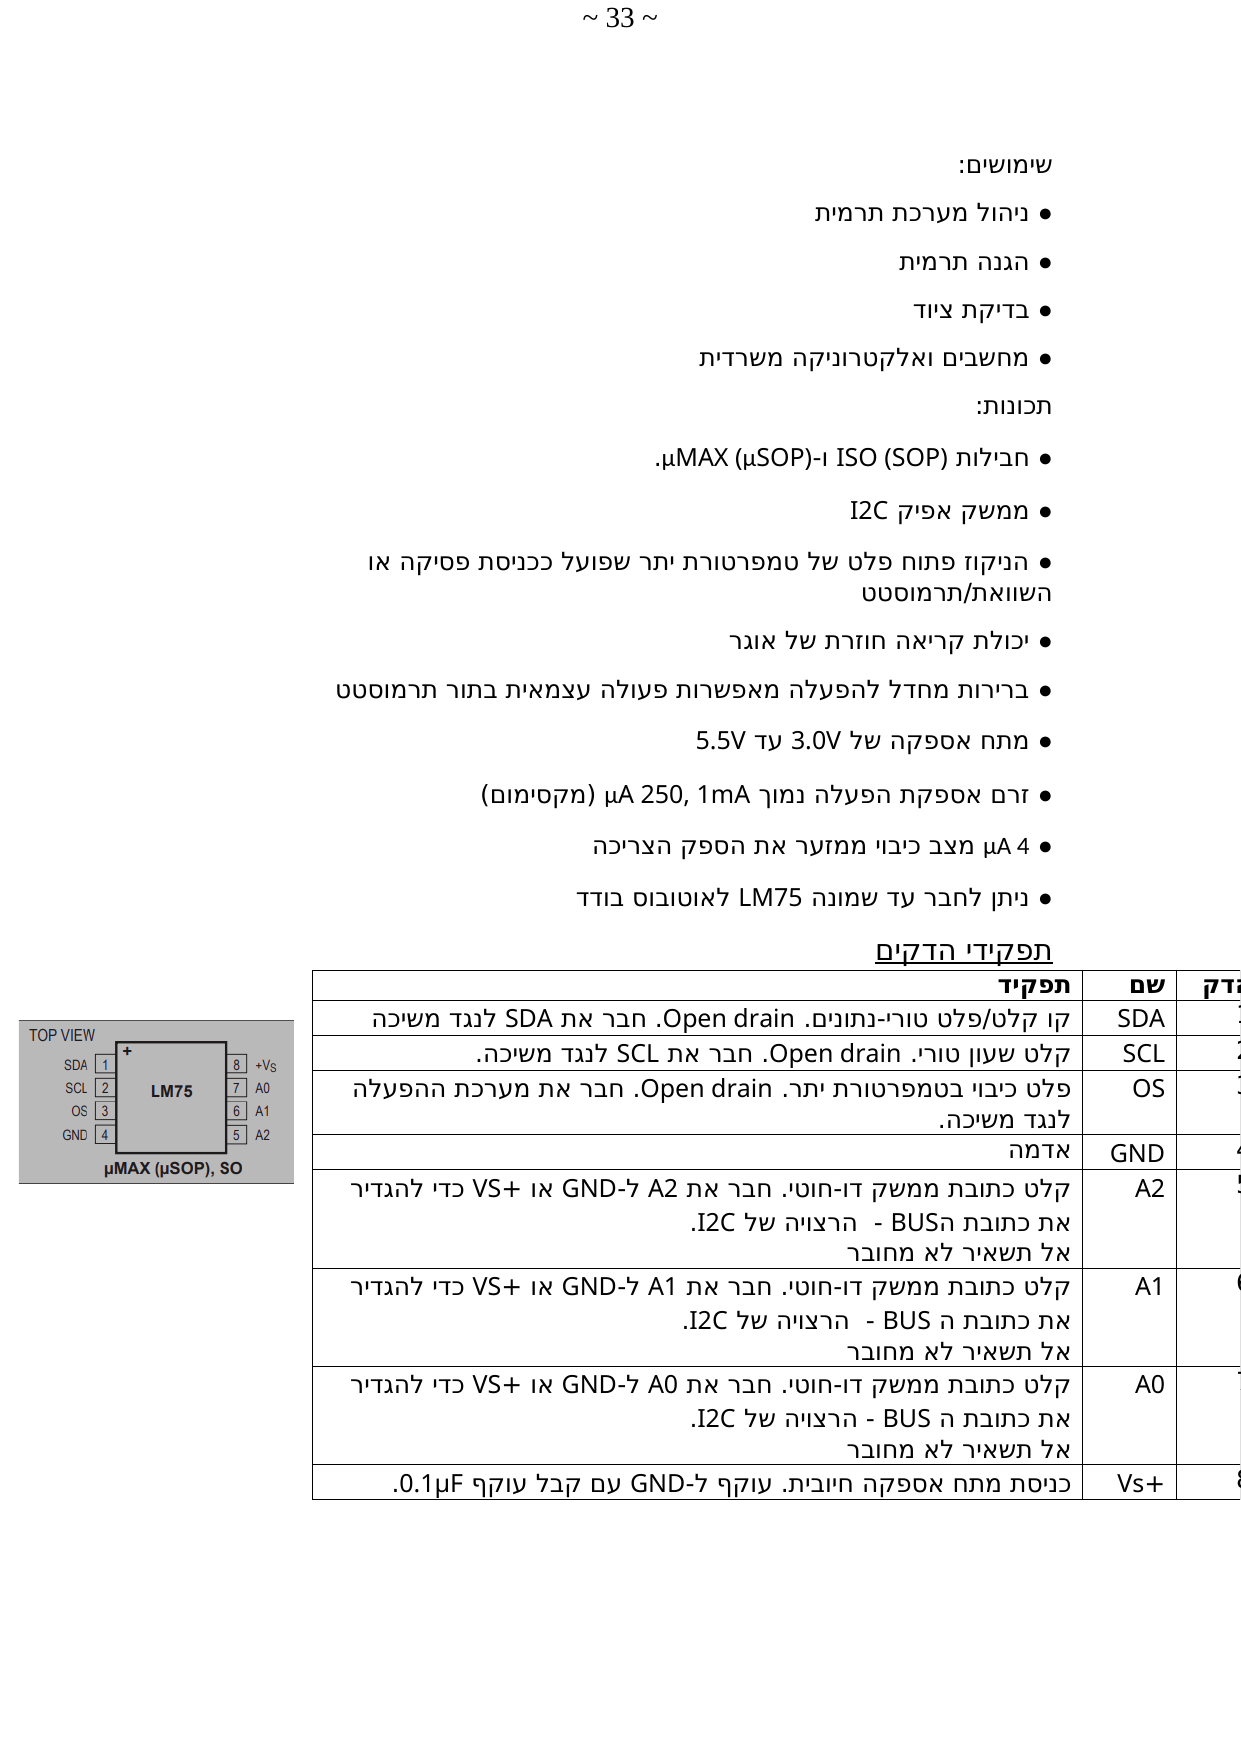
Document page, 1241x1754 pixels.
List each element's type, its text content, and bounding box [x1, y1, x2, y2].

table_cell 7 [1177, 1367, 1240, 1464]
table_cell 5 [1177, 1170, 1240, 1268]
picture [18, 1020, 294, 1184]
text ● הגנה תרמית [187, 246, 1053, 276]
text ● ניתן לחבר עד שמונה LM75 לאוטובוס בודד [187, 879, 1053, 913]
text ● בדיקת ציוד [187, 295, 1053, 324]
table_header הדק [1177, 971, 1240, 1000]
text ● מחשבים ואלקטרוניקה משרדית [187, 343, 1053, 372]
table_cell OS [1083, 1071, 1176, 1134]
table_cell 6 [1177, 1269, 1240, 1366]
table_cell 3 [1177, 1071, 1240, 1134]
table_cell 4 [1177, 1135, 1240, 1169]
table_cell GND [1083, 1135, 1176, 1169]
table_cell 2 [1177, 1036, 1240, 1070]
table_cell A1 [1083, 1269, 1176, 1366]
table_cell A2 [1083, 1170, 1176, 1268]
table_header שם [1083, 971, 1176, 1000]
table_cell קלט כתובת ממשק דו-חוטי. חבר את A2 ל-GND או +VS כדי להגדיר את כתובת הBUS - הרצויה של I2C. אל תשאיר לא מחובר [313, 1170, 1082, 1268]
table_cell +Vs [1083, 1465, 1176, 1499]
text תכונות: [187, 391, 1053, 421]
text ● חבילות ISO (SOP) ו-μMAX (μSOP). [187, 439, 1053, 474]
text ● יכולת קריאה חוזרת של אוגר [187, 626, 1053, 656]
table_cell קלט כתובת ממשק דו-חוטי. חבר את A1 ל-GND או +VS כדי להגדיר את כתובת ה BUS - הרצויה של I2C. אל תשאיר לא מחובר [313, 1269, 1082, 1366]
text שימושים: [187, 150, 1053, 179]
text ● זרם אספקת הפעלה נמוך μA 250, 1mA (מקסימום) [187, 776, 1053, 810]
subtitle תפקידי הדקים [187, 933, 1053, 967]
text ● ברירות מחדל להפעלה מאפשרות פעולה עצמאית בתור תרמוסטט [187, 674, 1053, 704]
text ● הניקוז פתוח פלט של טמפרטורת יתר שפועל ככניסת פסיקה או השוואת/תרמוסטט [187, 546, 1053, 607]
table_cell פלט כיבוי בטמפרטורת יתר. Open drain. חבר את מערכת ההפעלה לנגד משיכה. [313, 1071, 1082, 1134]
text ● ממשק אפיק I2C [187, 493, 1053, 527]
table_cell SDA [1083, 1001, 1176, 1035]
table_cell 8 [1177, 1465, 1240, 1499]
table_cell קו קלט/פלט טורי-נתונים. Open drain. חבר את SDA לנגד משיכה [313, 1001, 1082, 1035]
table_cell קלט שעון טורי. Open drain. חבר את SCL לנגד משיכה. [313, 1036, 1082, 1070]
text ● ניהול מערכת תרמית [187, 198, 1053, 227]
table_cell כניסת מתח אספקה ​​חיובית. עוקף ל-GND עם קבל עוקף 0.1µF. [313, 1465, 1082, 1499]
table_cell 1 [1177, 1001, 1240, 1035]
table_cell אדמה [313, 1135, 1082, 1169]
table_cell A0 [1083, 1367, 1176, 1464]
text ● מתח אספקה ​​של 3.0V עד 5.5V [187, 723, 1053, 757]
text ● μA 4 מצב כיבוי ממזער את הספק הצריכה [187, 830, 1053, 860]
table_cell SCL [1083, 1036, 1176, 1070]
table_header תפקיד [313, 971, 1082, 1000]
table_cell קלט כתובת ממשק דו-חוטי. חבר את A0 ל-GND או +VS כדי להגדיר את כתובת ה BUS - הרצויה של I2C. אל תשאיר לא מחובר [313, 1367, 1082, 1464]
